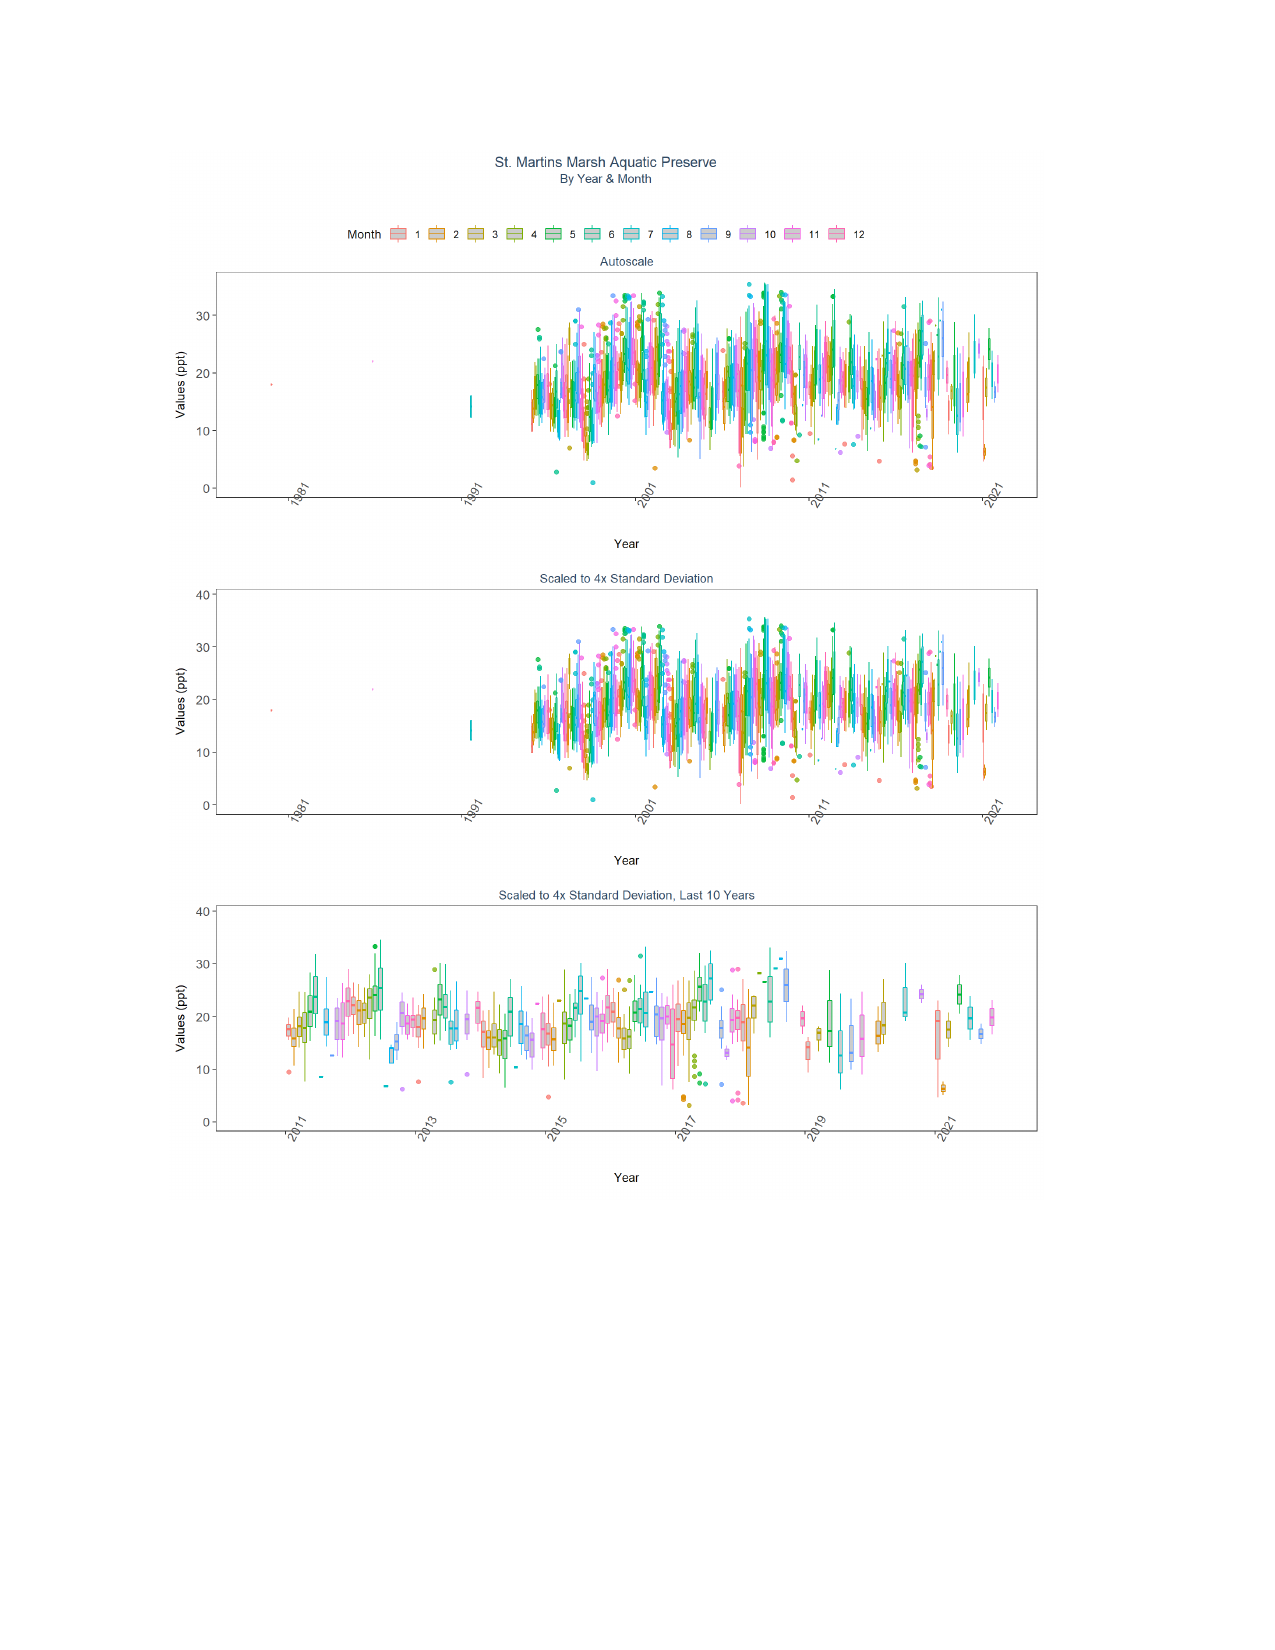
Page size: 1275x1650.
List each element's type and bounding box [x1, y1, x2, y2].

picture [168, 150, 1044, 1200]
